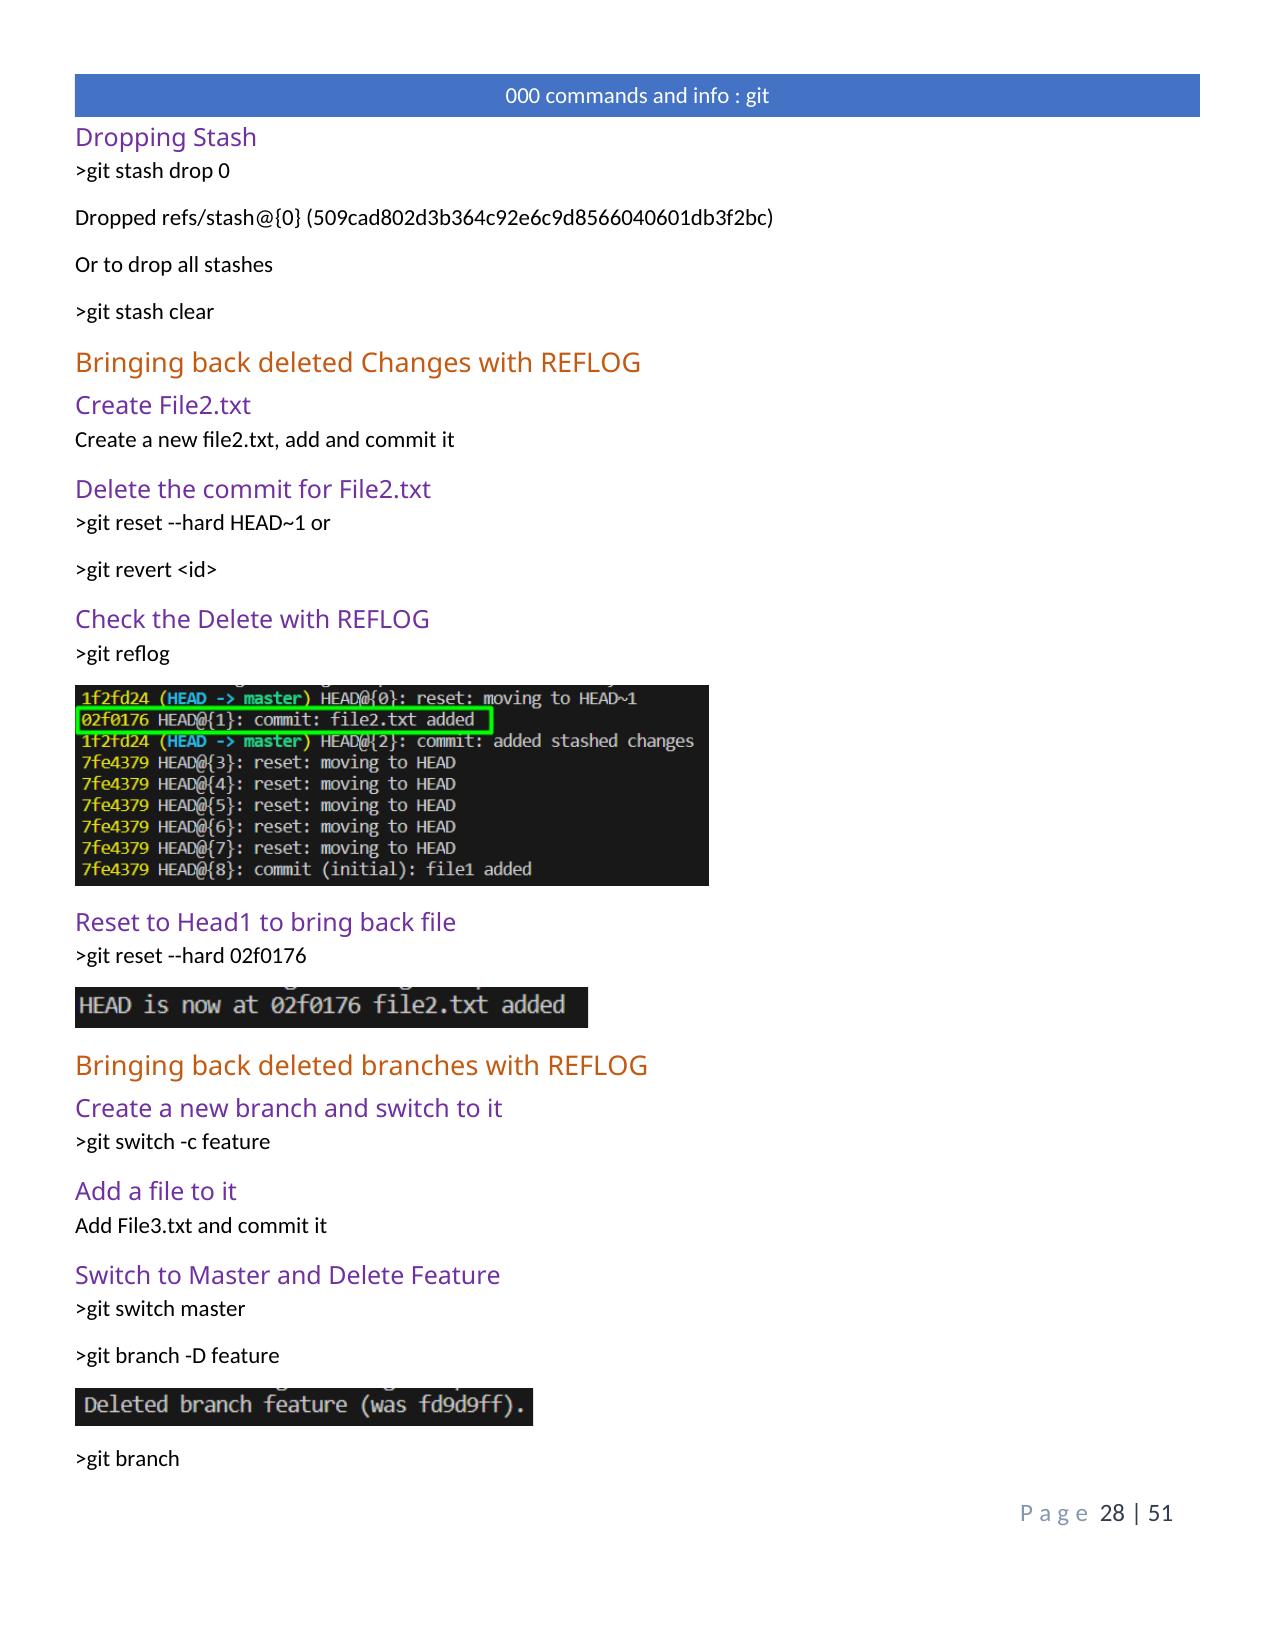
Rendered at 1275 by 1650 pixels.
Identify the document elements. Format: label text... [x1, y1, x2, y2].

text >git reflog [75, 639, 1200, 667]
text >git branch [75, 1444, 1200, 1472]
subtitle Reset to Head1 to bring back file [75, 904, 1200, 938]
subtitle Delete the commit for File2.txt [75, 472, 1200, 506]
text >git stash drop 0 [75, 156, 1200, 184]
subtitle Create a new branch and switch to it [75, 1090, 1200, 1124]
subtitle Dropping Stash [75, 117, 1200, 154]
subtitle Create File2.txt [75, 388, 1200, 422]
picture [75, 685, 709, 886]
text >git switch master [75, 1294, 1200, 1322]
text Dropped refs/stash@{0} (509cad802d3b364c92e6c9d8566040601db3f2bc) [75, 203, 1200, 231]
text >git reset --hard HEAD~1 or [75, 508, 1200, 536]
subtitle Bringing back deleted branches with REFLOG [75, 1046, 1200, 1083]
text Create a new file2.txt, add and commit it [75, 425, 1200, 453]
text >git branch -D feature [75, 1341, 1200, 1369]
text >git stash clear [75, 297, 1200, 325]
text Add File3.txt and commit it [75, 1211, 1200, 1239]
subtitle Check the Delete with REFLOG [75, 602, 1200, 636]
subtitle Switch to Master and Delete Feature [75, 1258, 1200, 1292]
subtitle Add a file to it [75, 1174, 1200, 1208]
text >git reset --hard 02f0176 [75, 941, 1200, 969]
subtitle Bringing back deleted Changes with REFLOG [75, 344, 1200, 381]
text Or to drop all stashes [75, 250, 1200, 278]
text >git revert <id> [75, 555, 1200, 583]
picture [75, 987, 589, 1028]
text >git switch -c feature [75, 1127, 1200, 1155]
picture [75, 1388, 534, 1426]
